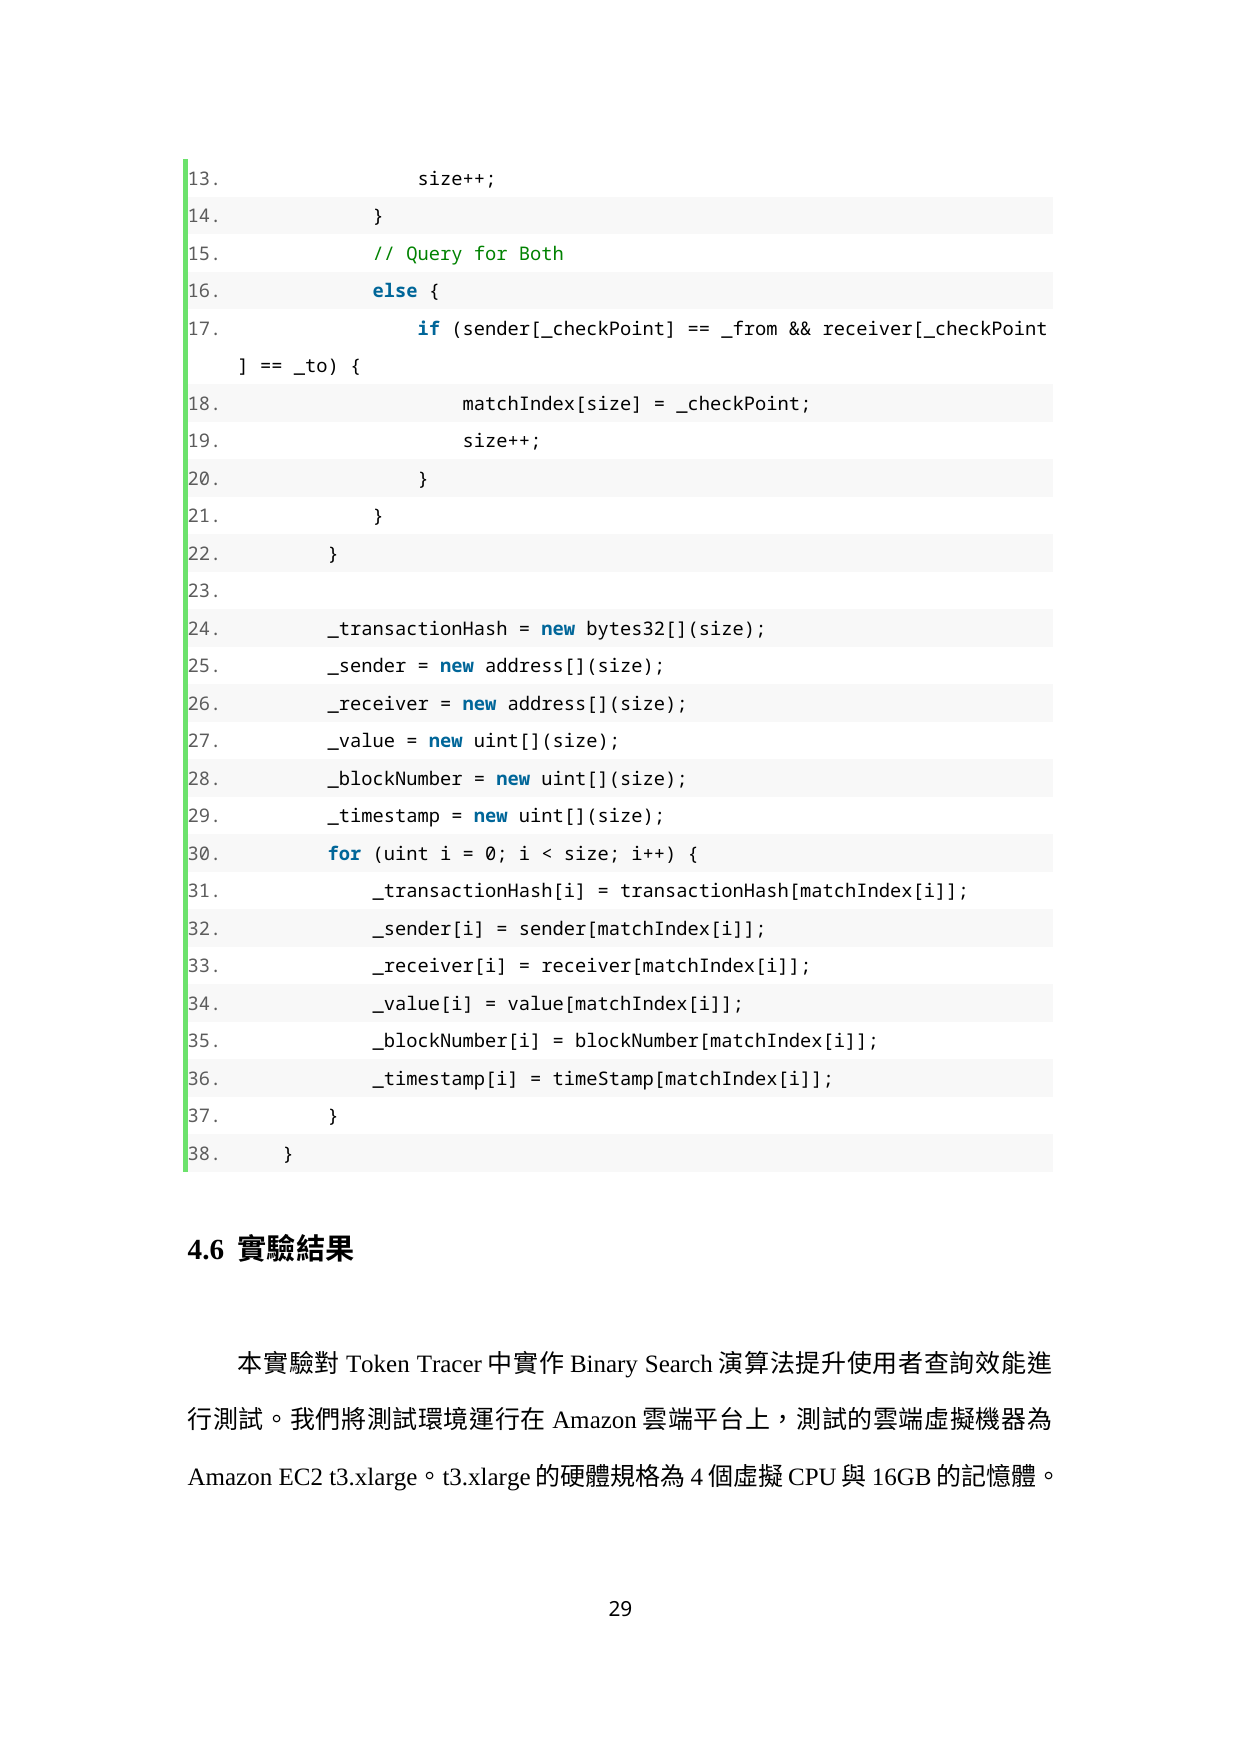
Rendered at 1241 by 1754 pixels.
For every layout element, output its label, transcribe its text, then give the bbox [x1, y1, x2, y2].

list matchIndex[size] = _checkPoint; [188, 384, 1053, 422]
list } [188, 459, 1053, 497]
subtitle 4.6 實驗結果 [187, 1209, 1053, 1284]
list _timestamp[i] = timeStamp[matchIndex[i]]; [188, 1059, 1053, 1097]
list _value = new uint[](size); [188, 722, 1053, 759]
list _sender[i] = sender[matchIndex[i]]; [188, 909, 1053, 947]
list _blockNumber[i] = blockNumber[matchIndex[i]]; [188, 1022, 1053, 1059]
list for (uint i = 0; i < size; i++) { [188, 834, 1053, 872]
list } [188, 497, 1053, 534]
list } [188, 197, 1053, 234]
list size++; [188, 159, 1053, 197]
text 本實驗對Token Tracer中實作Binary Search演算法提升使用者查詢效能進行測試。我們將測試環境運行在Amazon雲端平台上，測試的雲端虛擬機器為Amazon EC2 t3.xlarge。t3.xlarge的硬體規格為4個虛擬CPU與16GB的記憶體。 [187, 1343, 1053, 1493]
list _value[i] = value[matchIndex[i]]; [188, 984, 1053, 1022]
list } [188, 1097, 1053, 1134]
list size++; [188, 422, 1053, 459]
list _receiver[i] = receiver[matchIndex[i]]; [188, 947, 1053, 984]
list if (sender[_checkPoint] == _from && receiver[_checkPoint] == _to) { [188, 309, 1053, 384]
list else { [188, 272, 1053, 309]
list // Query for Both [188, 234, 1053, 272]
list _blockNumber = new uint[](size); [188, 759, 1053, 797]
list } [188, 1134, 1053, 1172]
list _transactionHash[i] = transactionHash[matchIndex[i]]; [188, 872, 1053, 909]
list } [188, 534, 1053, 572]
list _receiver = new address[](size); [188, 684, 1053, 722]
list _sender = new address[](size); [188, 647, 1053, 684]
list _transactionHash = new bytes32[](size); [188, 609, 1053, 647]
list _timestamp = new uint[](size); [188, 797, 1053, 834]
